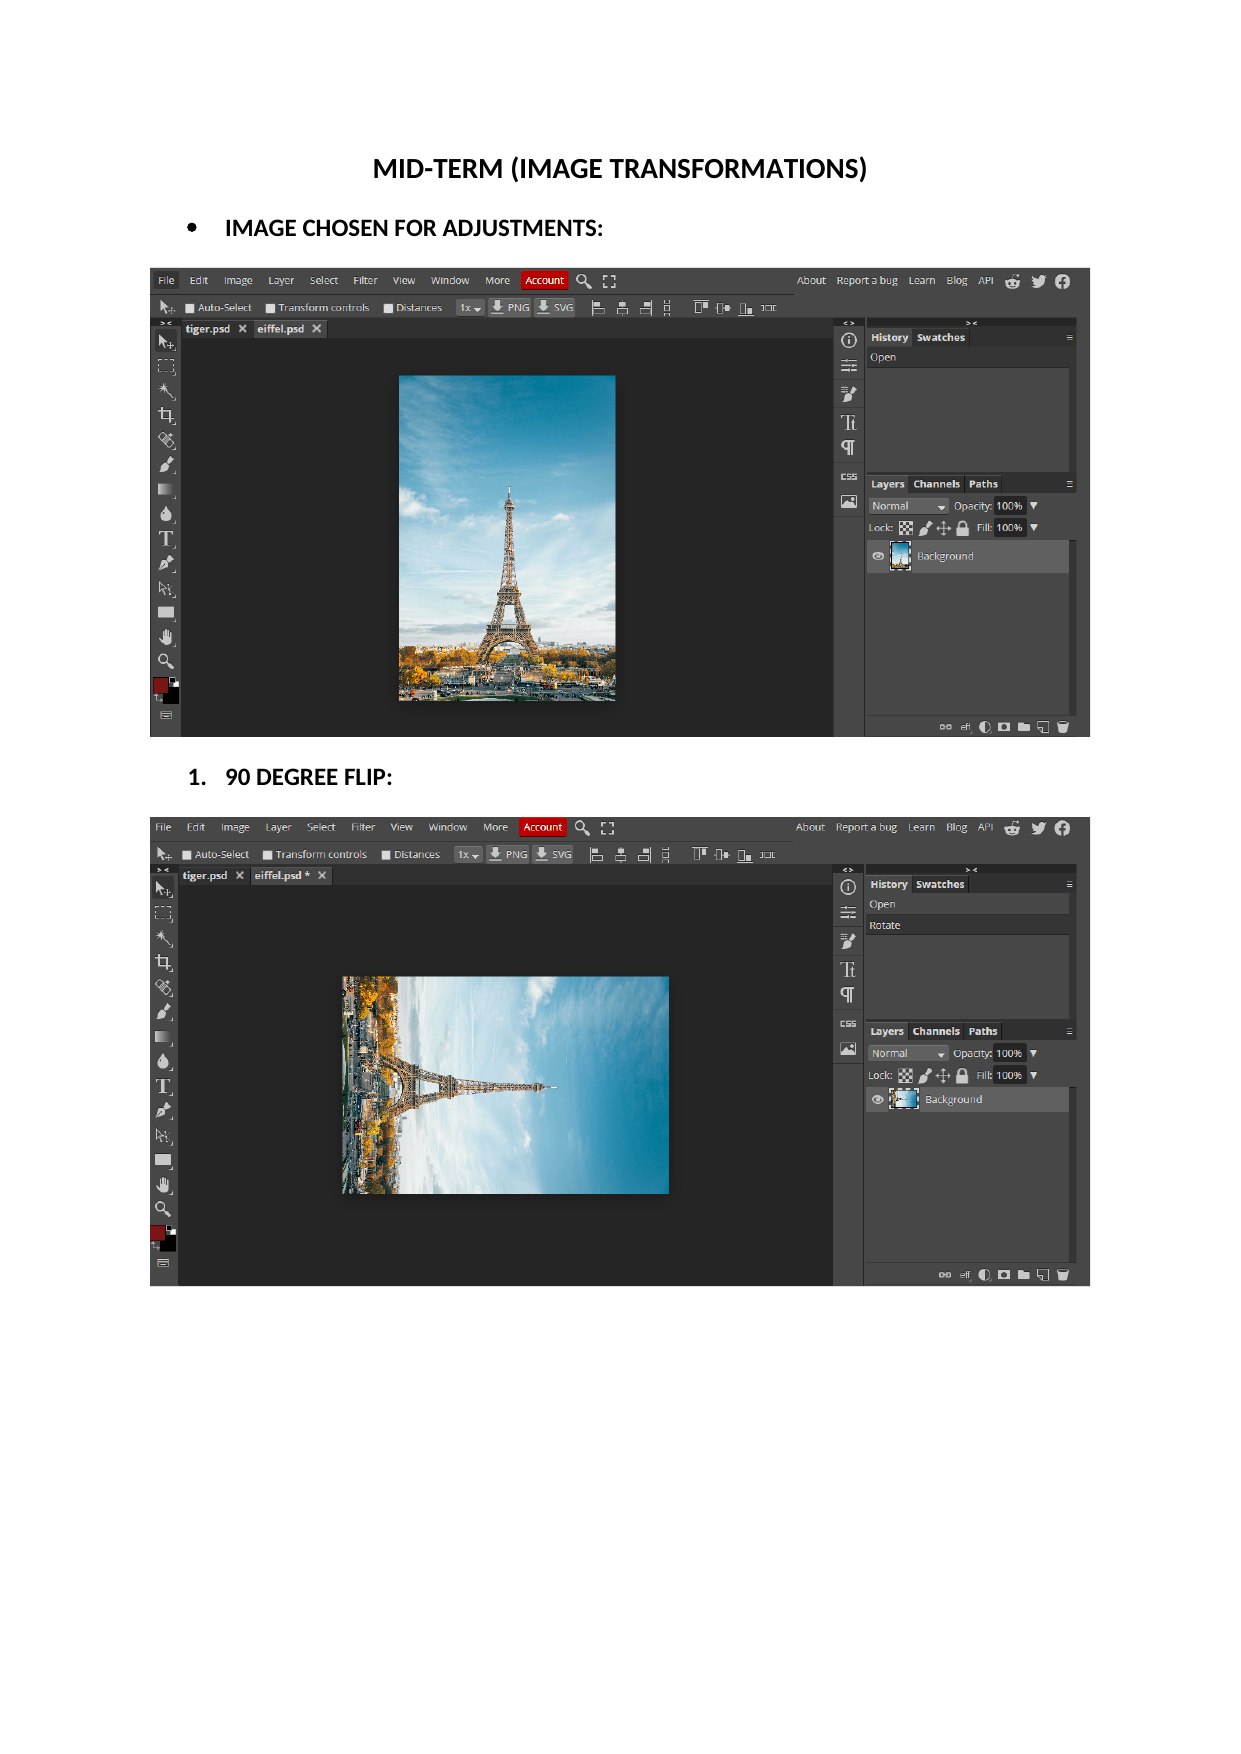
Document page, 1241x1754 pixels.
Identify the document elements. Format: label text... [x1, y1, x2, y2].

picture [150, 817, 1091, 1288]
text MID-TERM (IMAGE TRANSFORMATIONS) [150, 150, 1090, 186]
picture [150, 267, 1091, 737]
list 90 DEGREE FLIP: [187, 761, 1090, 792]
list IMAGE CHOSEN FOR ADJUSTMENTS: [187, 212, 1090, 242]
